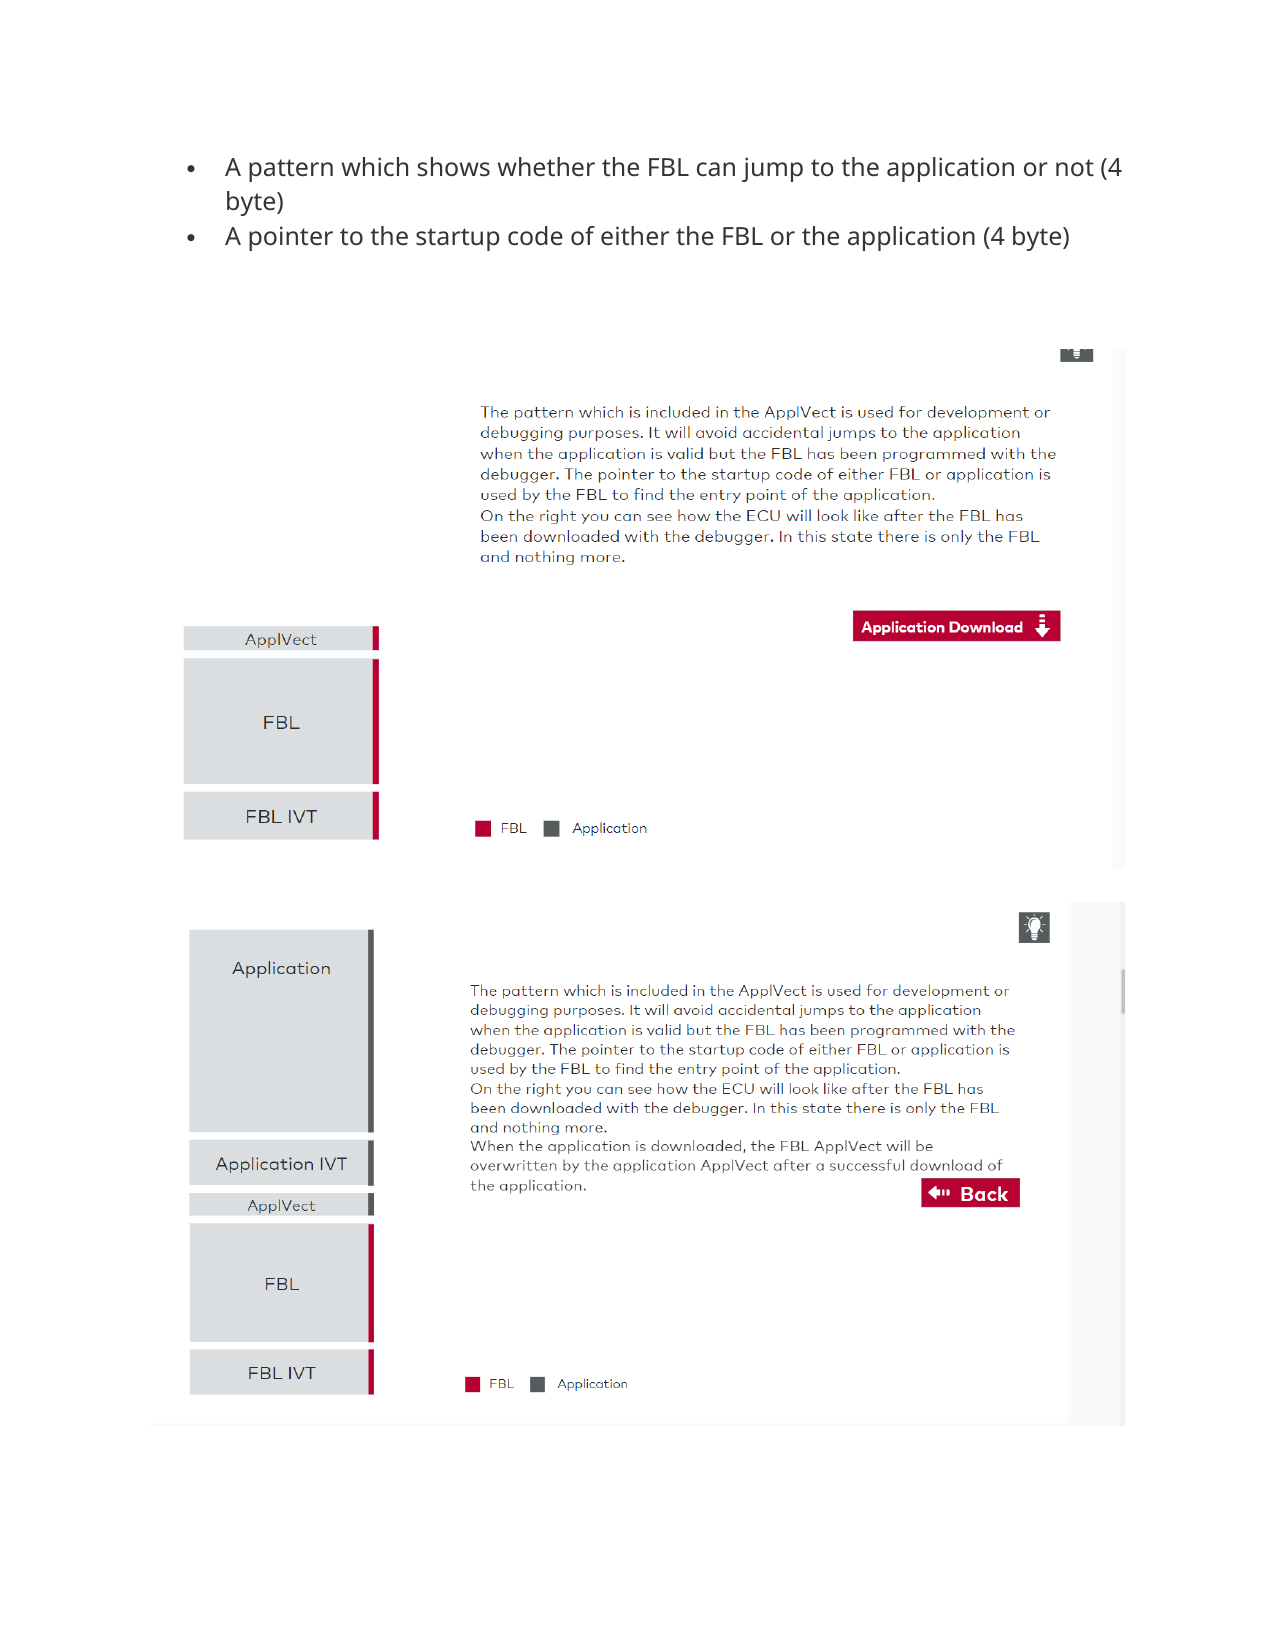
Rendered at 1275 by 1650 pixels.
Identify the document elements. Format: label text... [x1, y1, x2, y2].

picture [150, 902, 1125, 1426]
list A pattern which shows whether the FBL can jump to the application or not (4 byte) [187, 150, 1125, 218]
list A pointer to the startup code of either the FBL or the application (4 byte) [187, 218, 1125, 252]
picture [150, 349, 1125, 869]
